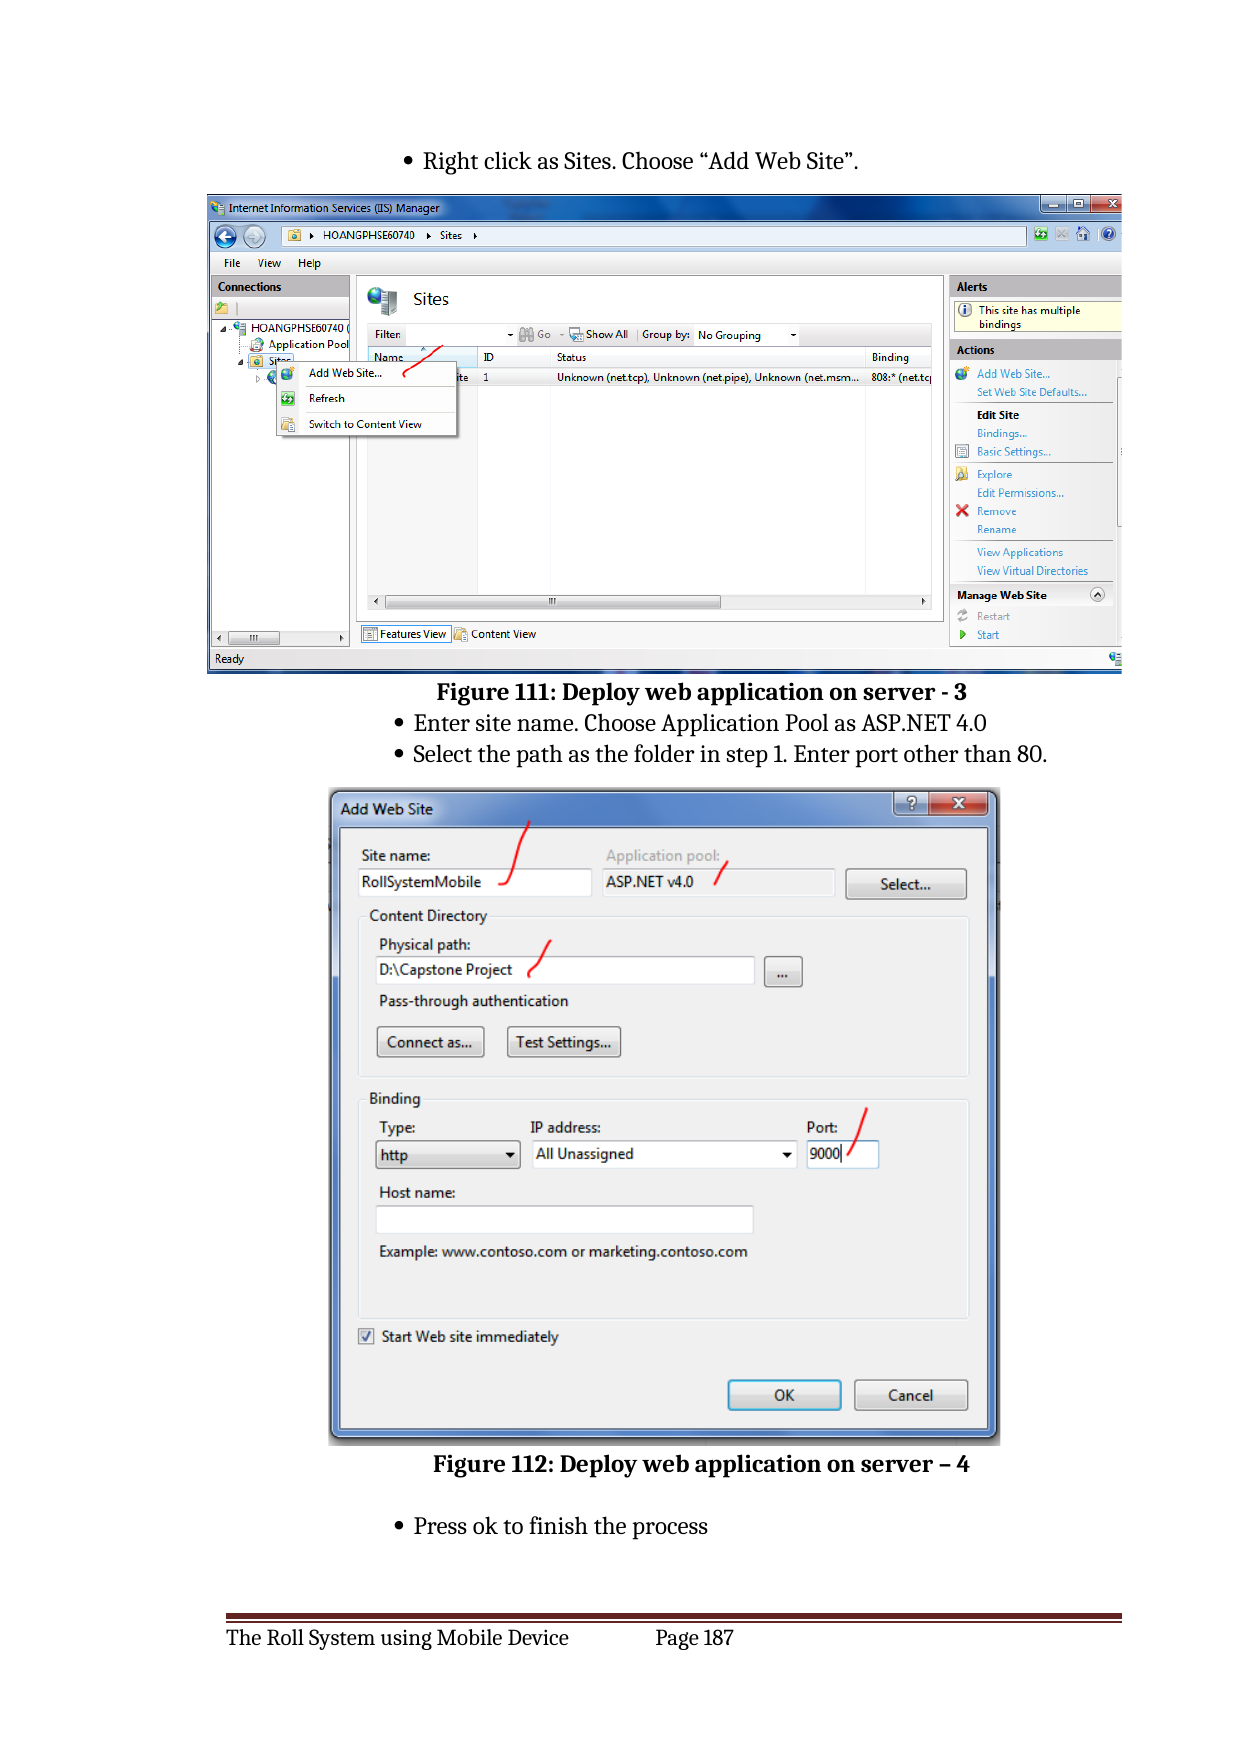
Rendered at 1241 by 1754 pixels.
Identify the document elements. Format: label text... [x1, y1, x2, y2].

list Right click as Sites. Choose “Add Web Site”. [404, 147, 1122, 176]
list Select the path as the folder in step 1. Enter port other than 80. [394, 740, 1122, 768]
list Enter site name. Choose Application Pool as ASP.NET 4.0 [394, 709, 1122, 737]
list Press ok to finish the process [394, 1512, 1122, 1541]
picture [207, 194, 1122, 674]
picture [328, 787, 1001, 1446]
list Figure 112: Deploy web application on server – 4 [282, 1450, 1122, 1479]
list Figure 111: Deploy web application on server - 3 [282, 678, 1122, 706]
